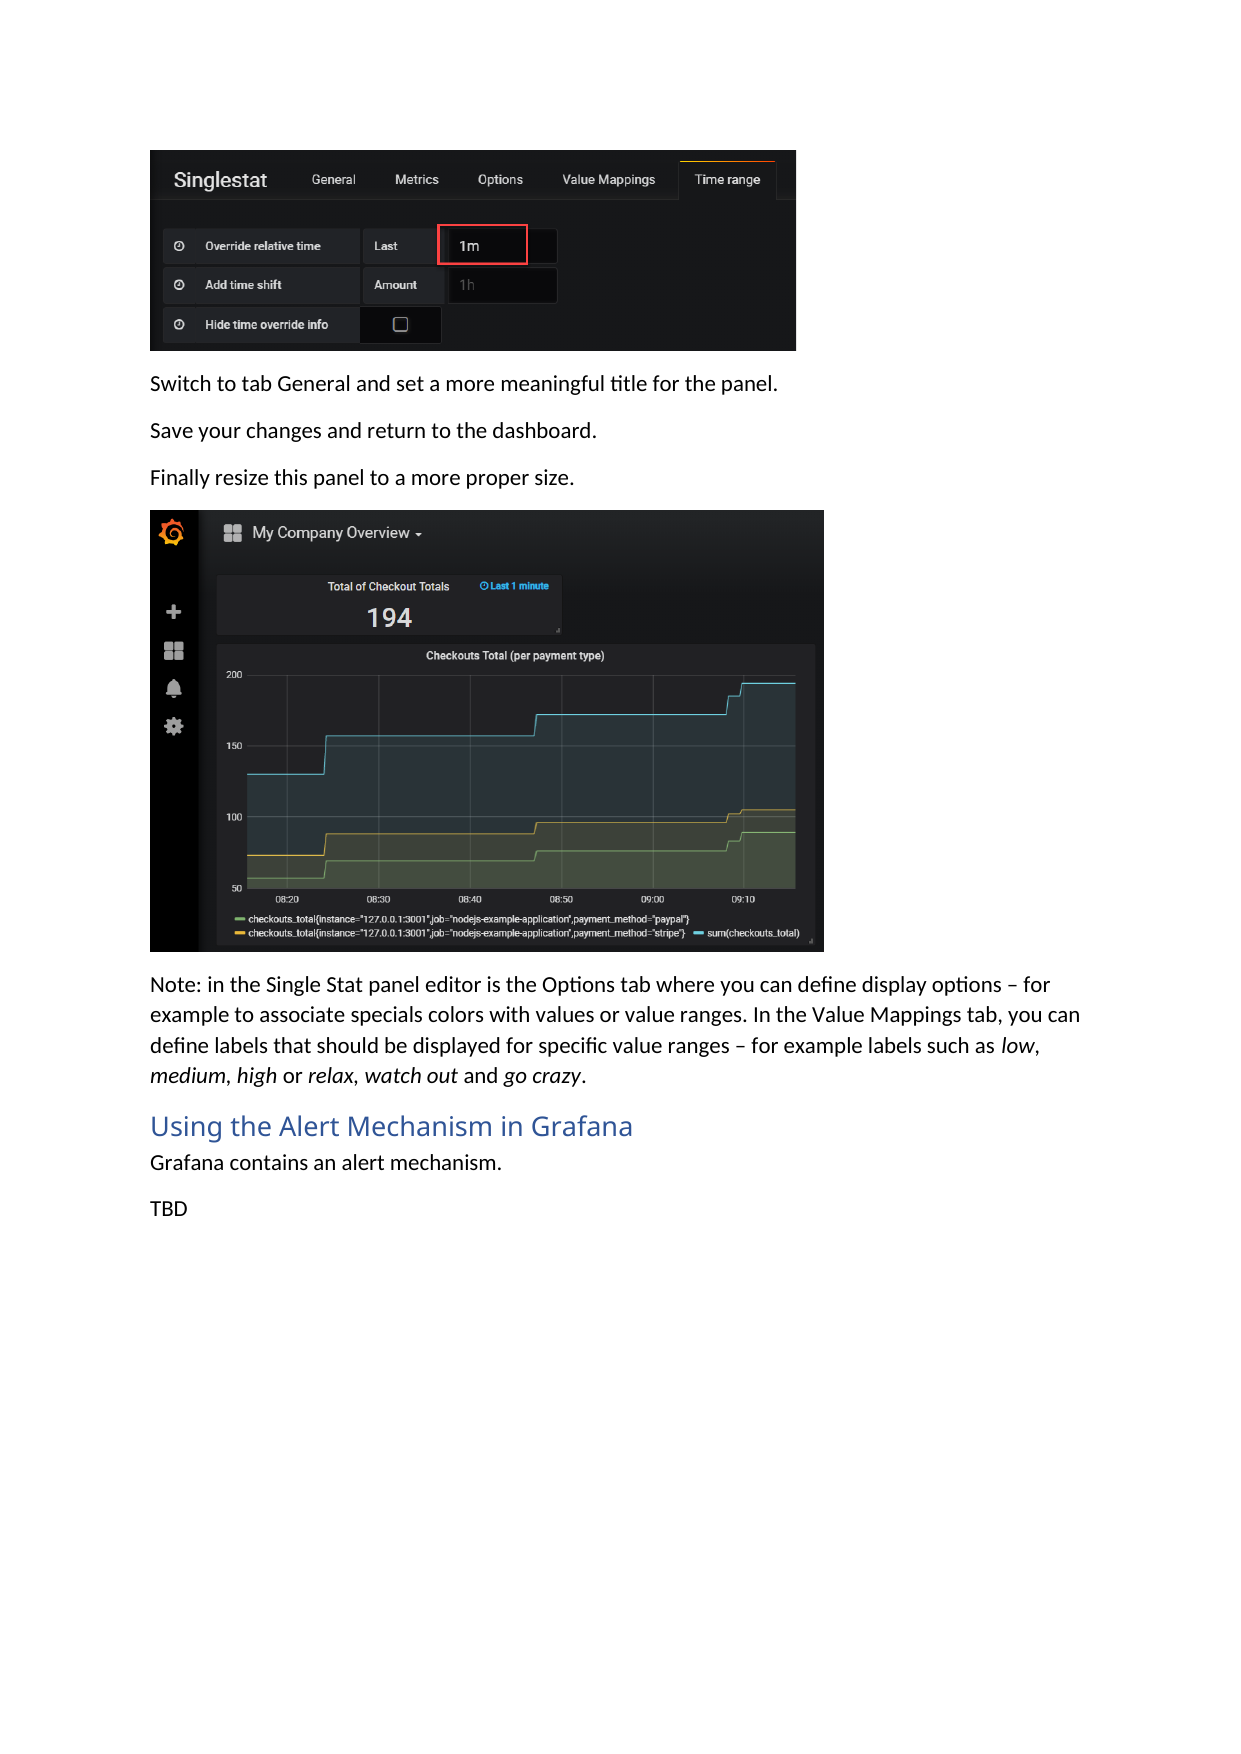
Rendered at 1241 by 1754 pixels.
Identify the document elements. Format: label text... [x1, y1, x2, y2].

text Switch to tab General and set a more meaningful title for the panel. [150, 369, 1090, 398]
subtitle Using the Alert Mechanism in Grafana [150, 1108, 1090, 1145]
picture [150, 510, 824, 952]
text Finally resize this panel to a more proper size. [150, 463, 1090, 491]
text Note: in the Single Stat panel editor is the Options tab where you can define display options – for example to associate specials colors with values or value ranges. In the Value Mappings tab, you can define labels that should be displayed for specific value ranges – for example labels such as low, medium, high or relax, watch out and go crazy. [150, 970, 1090, 1089]
text Grafana contains an alert mechanism. [150, 1148, 1090, 1176]
text Save your changes and return to the dashboard. [150, 416, 1090, 444]
picture [150, 150, 797, 351]
text TBD [150, 1194, 1090, 1223]
